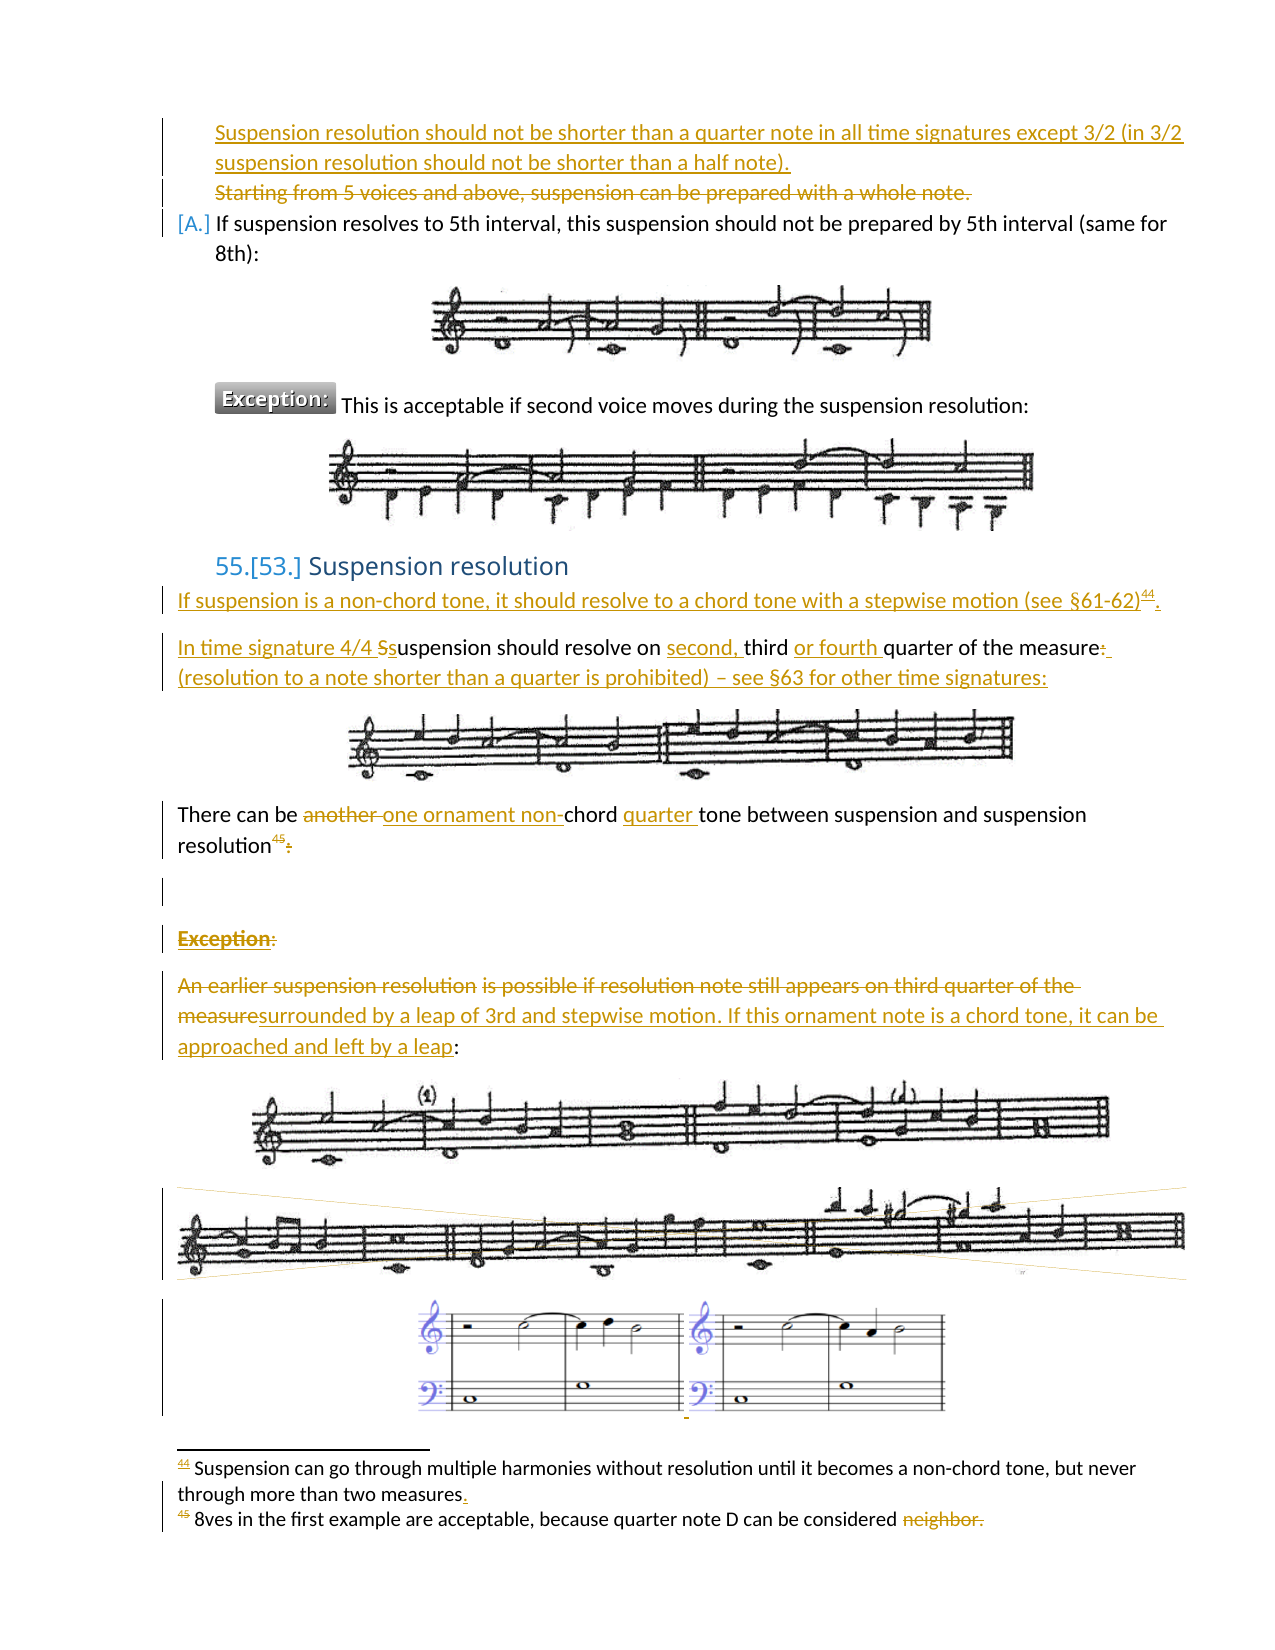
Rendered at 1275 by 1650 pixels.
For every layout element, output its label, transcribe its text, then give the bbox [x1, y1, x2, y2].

picture [690, 1188, 1187, 1279]
picture [430, 285, 934, 364]
list This is acceptable if second voice moves during the suspension resolution: [215, 383, 1186, 419]
picture [418, 1298, 684, 1416]
text : [177, 971, 1186, 1060]
picture [214, 382, 337, 414]
picture [328, 438, 1035, 531]
text uspension should resolve on third quarter of the measure [177, 633, 1186, 691]
picture [346, 709, 1018, 782]
subtitle Suspension resolution [215, 549, 1186, 583]
picture [251, 1078, 1112, 1169]
picture [187, 1234, 1176, 1280]
picture [689, 1299, 946, 1416]
text There can be chord tone between suspension and suspension resolution [177, 801, 1186, 859]
list If suspension resolves to 5th interval, this suspension should not be prepared by 5th interval (same for 8th): [177, 209, 1186, 267]
picture [177, 1188, 673, 1279]
picture [184, 1187, 1179, 1233]
